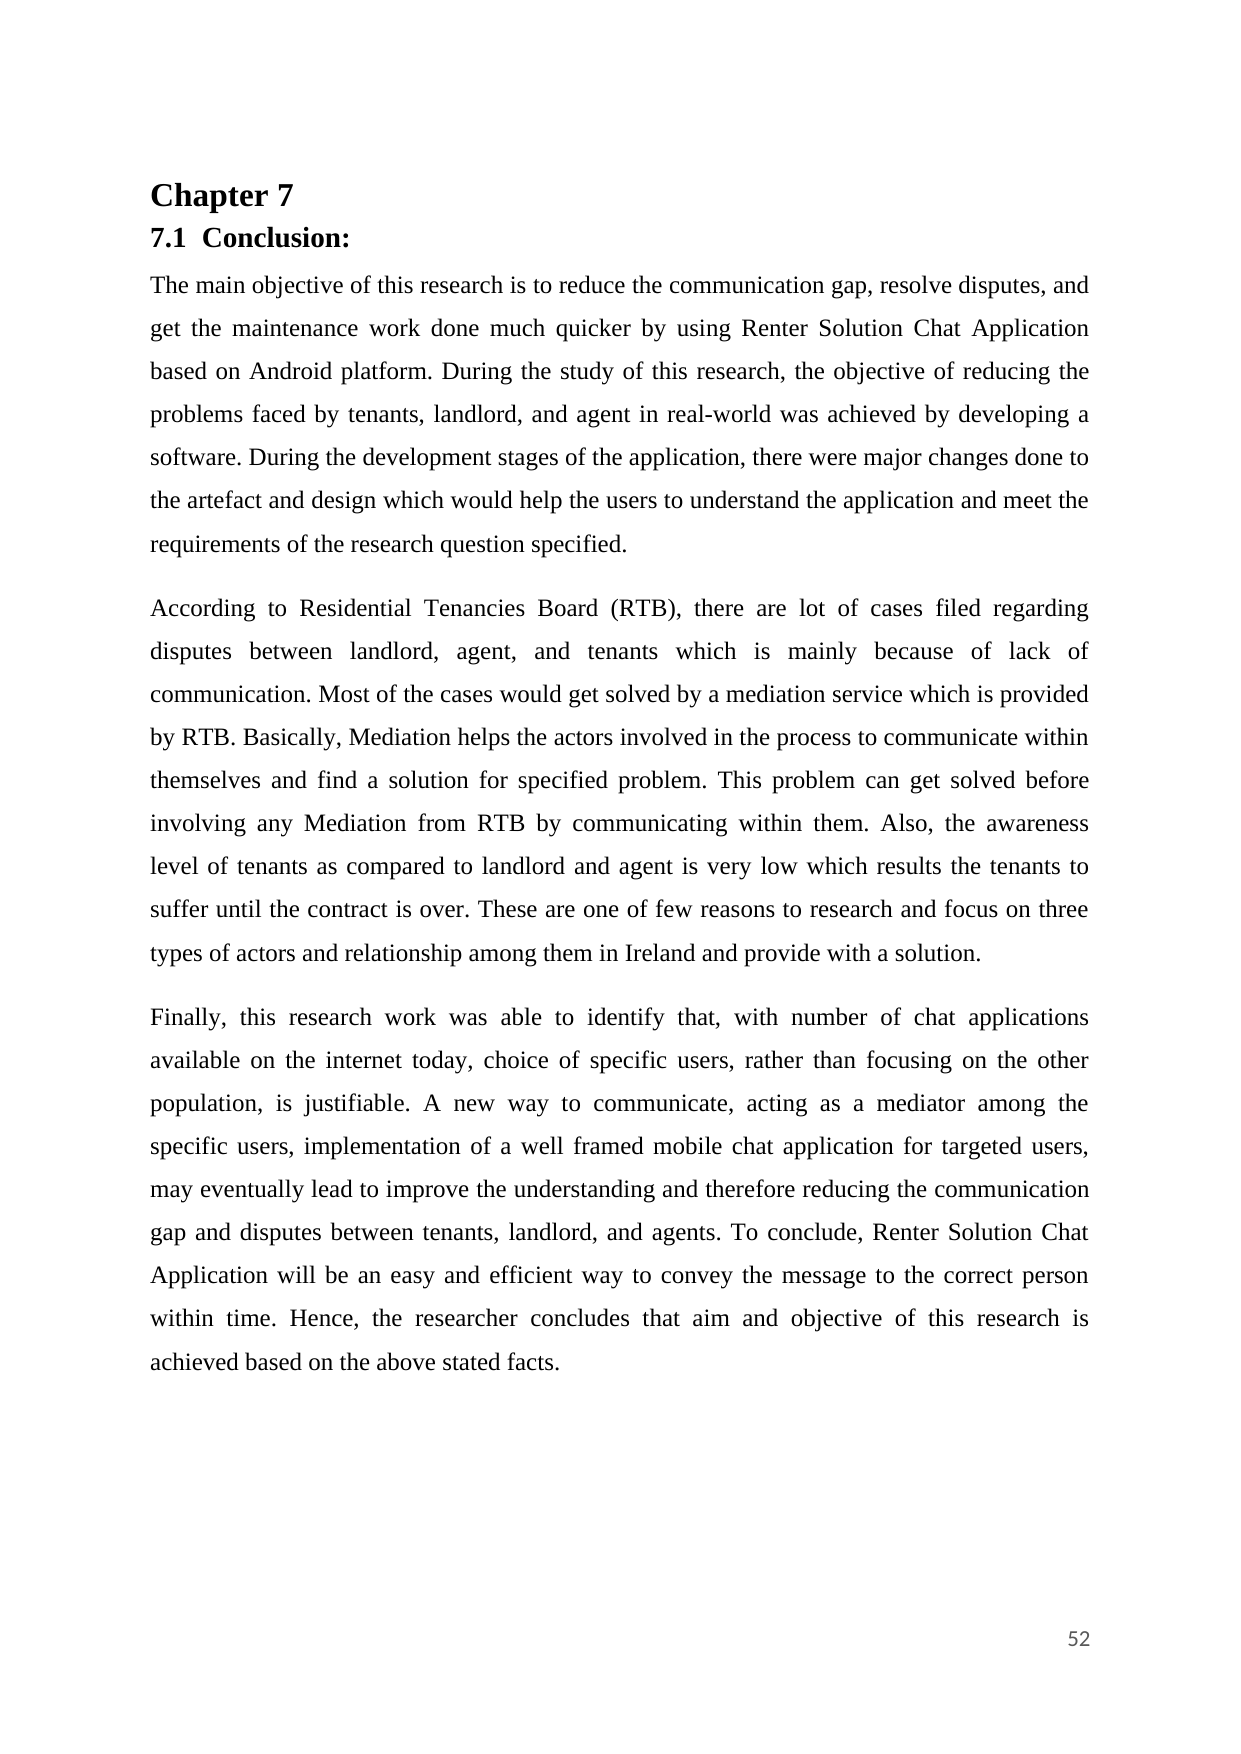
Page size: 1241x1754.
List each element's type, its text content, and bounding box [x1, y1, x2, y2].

text According to Residential Tenancies Board (RTB), there are lot of cases filed regarding disputes between landlord, agent, and tenants which is mainly because of lack of communication. Most of the cases would get solved by a mediation service which is provided by RTB. Basically, Mediation helps the actors involved in the process to communicate within themselves and find a solution for specified problem. This problem can get solved before involving any Mediation from RTB by communicating within them. Also, the awareness level of tenants as compared to landlord and agent is very low which results the tenants to suffer until the contract is over. These are one of few reasons to research and focus on three types of actors and relationship among them in Ireland and provide with a solution. [150, 593, 1090, 966]
subtitle Conclusion: [150, 221, 1090, 254]
text The main objective of this research is to reduce the communication gap, resolve disputes, and get the maintenance work done much quicker by using Renter Solution Chat Application based on Android platform. During the study of this research, the objective of reducing the problems faced by tenants, landlord, and agent in real-world was achieved by developing a software. During the development stages of the application, there were major changes done to the artefact and design which would help the users to understand the application and meet the requirements of the research question specified. [150, 270, 1090, 557]
text Finally, this research work was able to identify that, with number of chat applications available on the internet today, choice of specific users, rather than focusing on the other population, is justifiable. A new way to communicate, acting as a mediator among the specific users, implementation of a well framed mobile chat application for targeted users, may eventually lead to improve the understanding and therefore reducing the communication gap and disputes between tenants, landlord, and agents. To conclude, Renter Solution Chat Application will be an easy and efficient way to convey the message to the correct person within time. Hence, the researcher concludes that aim and objective of this research is achieved based on the above stated facts. [150, 1002, 1090, 1375]
subtitle Chapter 7 [150, 175, 1090, 213]
